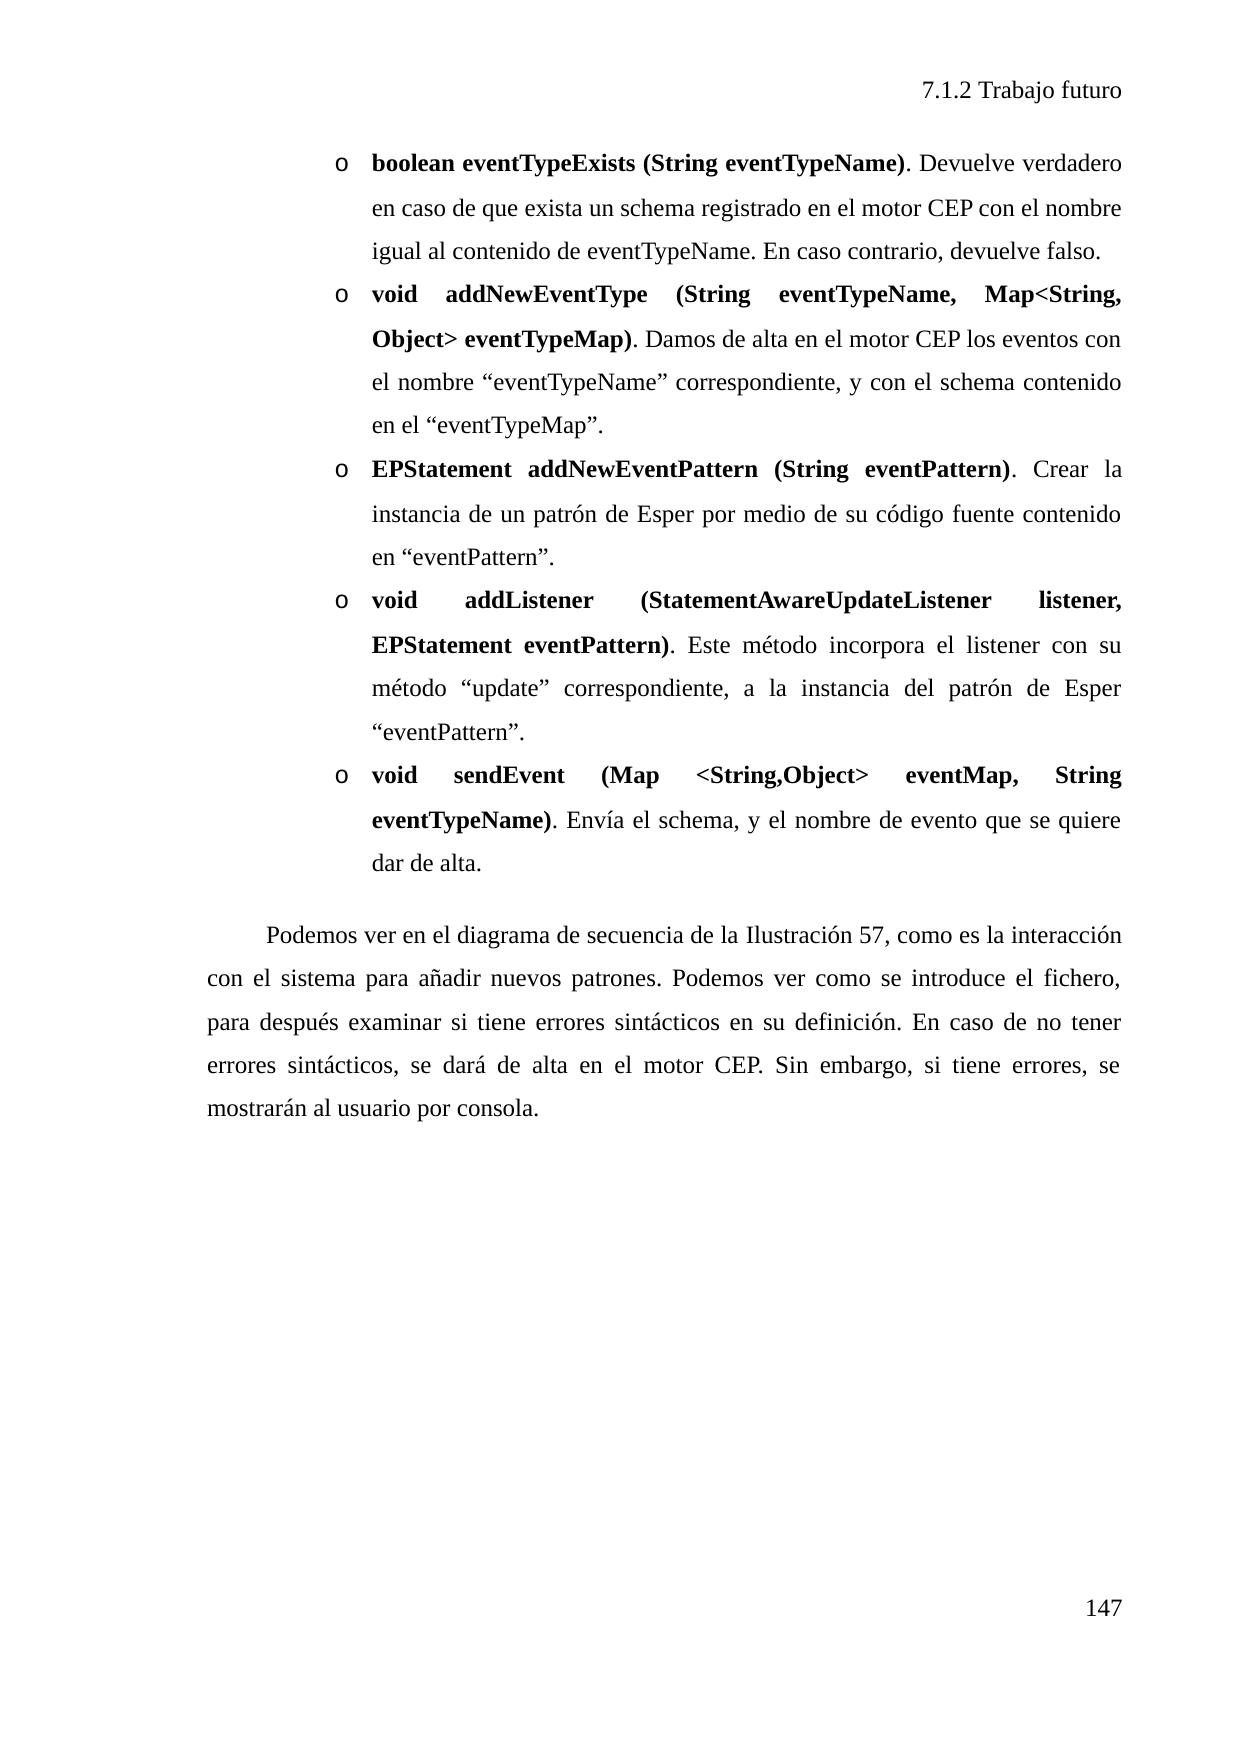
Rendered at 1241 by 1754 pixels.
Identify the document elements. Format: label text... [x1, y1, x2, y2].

list void sendEvent (Map <String,Object> eventMap, String eventTypeName). Envía el schema, y el nombre de evento que se quiere dar de alta. [334, 760, 1122, 877]
list void addNewEventType (String eventTypeName, Map<String, Object> eventTypeMap). Damos de alta en el motor CEP los eventos con el nombre “eventTypeName” correspondiente, y con el schema contenido en el “eventTypeMap”. [334, 279, 1122, 439]
list void addListener (StatementAwareUpdateListener listener, EPStatement eventPattern). Este método incorpora el listener con su método “update” correspondiente, a la instancia del patrón de Esper “eventPattern”. [334, 585, 1122, 745]
list boolean eventTypeExists (String eventTypeName). Devuelve verdadero en caso de que exista un schema registrado en el motor CEP con el nombre igual al contenido de eventTypeName. En caso contrario, devuelve falso. [334, 148, 1122, 265]
text Podemos ver en el diagrama de secuencia de la Ilustración 57, como es la interacción con el sistema para añadir nuevos patrones. Podemos ver como se introduce el fichero, para después examinar si tiene errores sintácticos en su definición. En caso de no tener errores sintácticos, se dará de alta en el motor CEP. Sin embargo, si tiene errores, se mostrarán al usuario por consola. [207, 920, 1122, 1122]
list EPStatement addNewEventPattern (String eventPattern). Crear la instancia de un patrón de Esper por medio de su código fuente contenido en “eventPattern”. [334, 454, 1122, 571]
